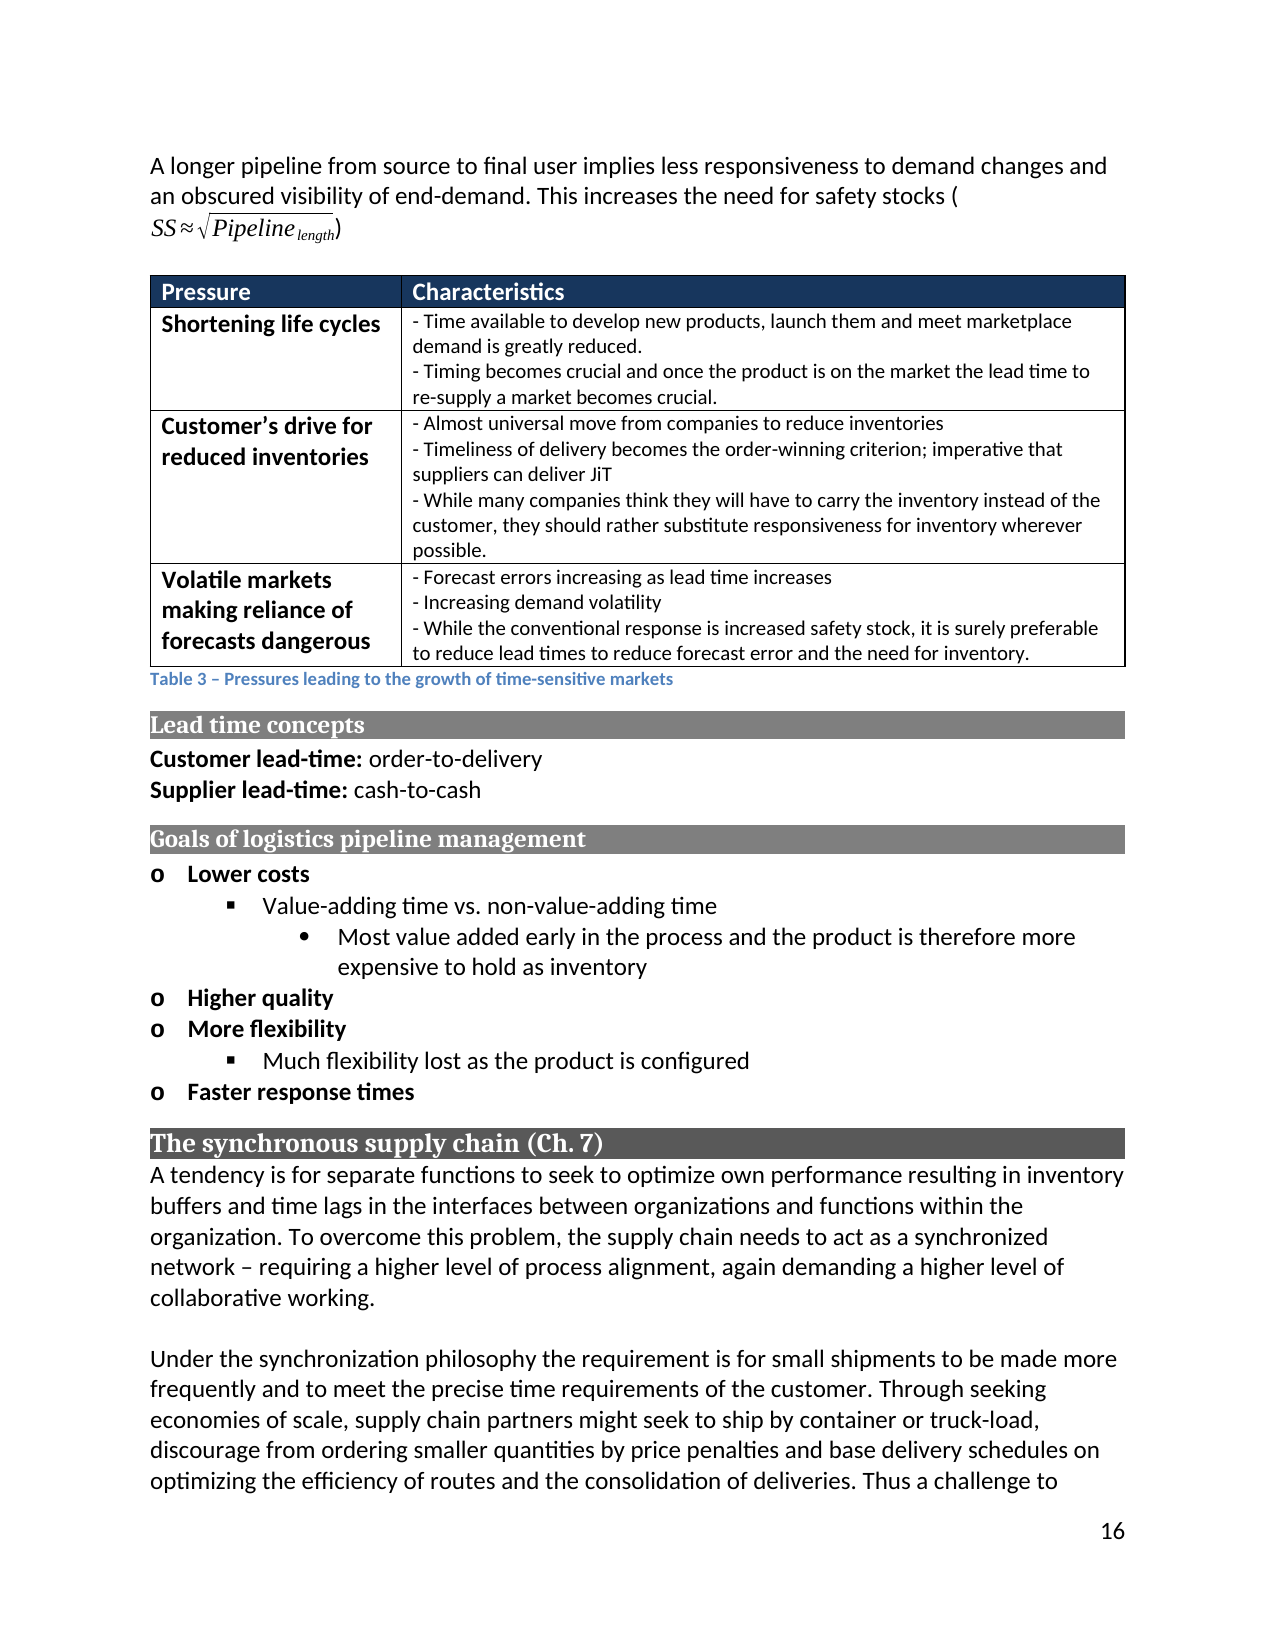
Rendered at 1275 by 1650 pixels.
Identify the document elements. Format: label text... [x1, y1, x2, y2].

text A tendency is for separate functions to seek to optimize own performance resulting in inventory buffers and time lags in the interfaces between organizations and functions within the organization. To overcome this problem, the supply chain needs to act as a synchronized network – requiring a higher level of process alignment, again demanding a higher level of collaborative working. [150, 1159, 1125, 1312]
text Customer lead-time: order-to-delivery [150, 743, 1125, 774]
list More flexibility [150, 1013, 1125, 1045]
list Most value added early in the process and the product is therefore more expensive to hold as inventory [300, 921, 1125, 982]
subtitle Goals of logistics pipeline management [150, 825, 1125, 854]
table_header Pressure [151, 276, 401, 307]
text Table 3 – Pressures leading to the growth of time-sensitive markets [150, 667, 1125, 690]
table_cell - Forecast errors increasing as lead time increases - Increasing demand volatility - While the conventional response is increased safety stock, it is surely preferable to reduce lead times to reduce forecast error and the need for inventory. [402, 564, 1124, 666]
list Higher quality [150, 982, 1125, 1013]
table_cell - Time available to develop new products, launch them and meet marketplace demand is greatly reduced. - Timing becomes crucial and once the product is on the market the lead time to re-supply a market becomes crucial. [402, 308, 1124, 409]
list Faster response times [150, 1076, 1125, 1108]
subtitle Lead time concepts [150, 711, 1125, 739]
subtitle The synchronous supply chain (Ch. 7) [150, 1128, 1125, 1159]
table_cell Shortening life cycles [151, 308, 401, 409]
table_header Characteristics [402, 276, 1124, 307]
text A longer pipeline from source to final user implies less responsiveness to demand changes and an obscured visibility of end-demand. This increases the need for safety stocks () [150, 150, 1125, 245]
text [150, 1343, 1125, 1495]
list Lower costs [150, 858, 1125, 890]
table_cell Customer’s drive for reduced inventories [151, 411, 401, 563]
list Value-adding time vs. non-value-adding time [225, 890, 1125, 921]
table_cell Volatile markets making reliance of forecasts dangerous [151, 564, 401, 666]
list Much flexibility lost as the product is configured [225, 1045, 1125, 1076]
table_cell - Almost universal move from companies to reduce inventories - Timeliness of delivery becomes the order-winning criterion; imperative that suppliers can deliver JiT - While many companies think they will have to carry the inventory instead of the customer, they should rather substitute responsiveness for inventory wherever possible. [402, 411, 1124, 563]
text Supplier lead-time: cash-to-cash [150, 774, 1125, 804]
